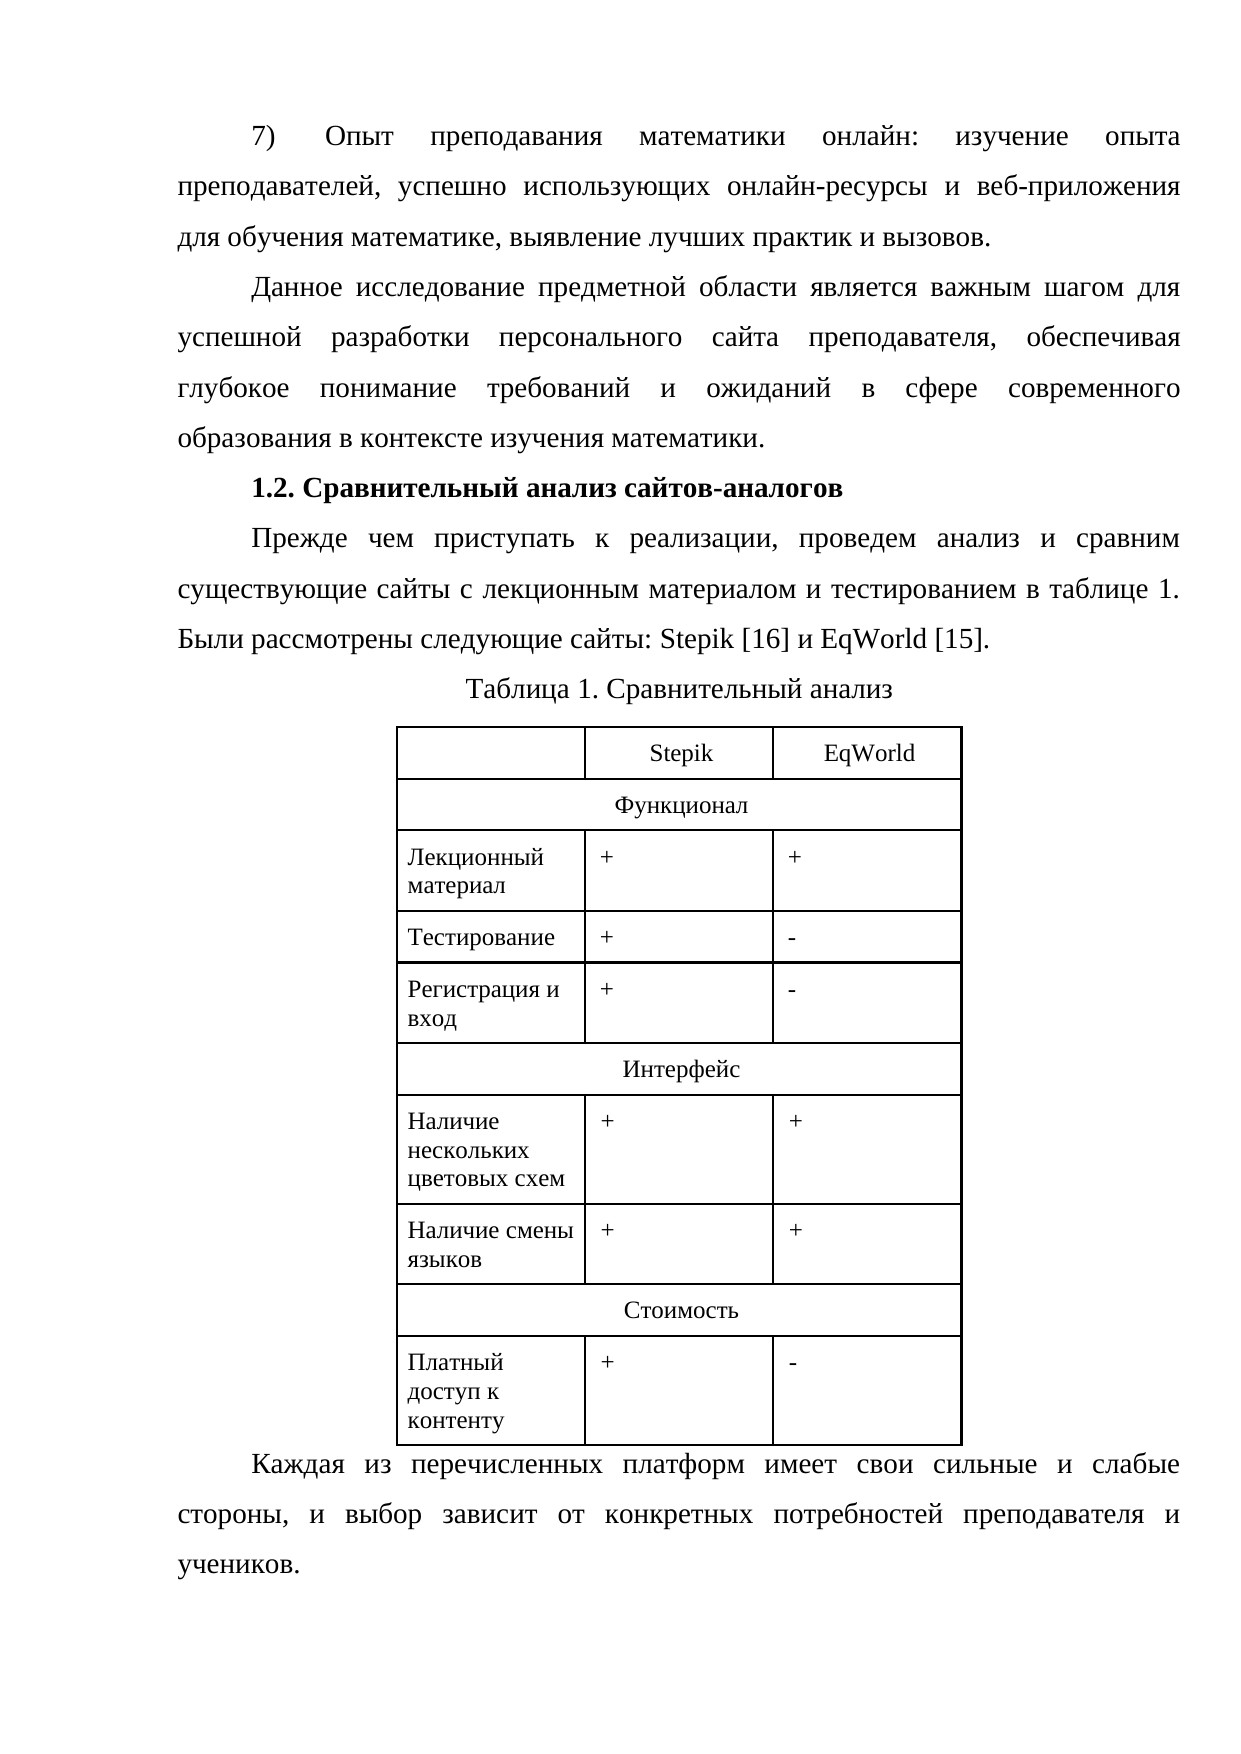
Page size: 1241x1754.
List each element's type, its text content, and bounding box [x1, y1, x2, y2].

table_cell Функционал [398, 780, 960, 829]
table_cell + [586, 831, 772, 910]
table_cell + [774, 831, 960, 910]
table_header Stepik [586, 728, 772, 778]
table_cell Стоимость [398, 1285, 960, 1335]
text Прежде чем приступать к реализации, проведем анализ и сравним существующие сайты с лекционным материалом и тестированием в таблице 1. Были рассмотрены следующие сайты: Stepik [16] и EqWorld [15]. [177, 521, 1181, 655]
table_cell - [774, 912, 960, 961]
table_cell + [774, 1205, 960, 1283]
table_cell + [586, 1337, 772, 1444]
table_cell Регистрация и вход [398, 964, 584, 1042]
table_cell Наличие смены языков [398, 1205, 584, 1283]
table_header EqWorld [774, 728, 960, 778]
table_cell - [774, 1337, 960, 1444]
text Таблица 1. Сравнительный анализ [177, 672, 1181, 705]
table_cell Наличие нескольких цветовых схем [398, 1096, 584, 1203]
table_cell + [774, 1096, 960, 1203]
subtitle 1.2. Сравнительный анализ сайтов-аналогов [177, 470, 1181, 504]
text Каждая из перечисленных платформ имеет свои сильные и слабые стороны, и выбор зависит от конкретных потребностей преподавателя и учеников. [177, 1446, 1181, 1580]
text Данное исследование предметной области является важным шагом для успешной разработки персонального сайта преподавателя, обеспечивая глубокое понимание требований и ожиданий в сфере современного образования в контексте изучения математики. [177, 269, 1181, 453]
table_cell + [586, 1096, 772, 1203]
table_cell + [586, 912, 772, 961]
table_cell Платный доступ к контенту [398, 1337, 584, 1444]
table_cell Интерфейс [398, 1044, 960, 1093]
table_cell + [586, 964, 772, 1042]
table_cell + [586, 1205, 772, 1283]
table_header [398, 728, 584, 778]
table_cell Тестирование [398, 912, 584, 961]
table_cell - [774, 964, 960, 1042]
table_cell Лекционный материал [398, 831, 584, 910]
list Опыт преподавания математики онлайн: изучение опыта преподавателей, успешно использующих онлайн-ресурсы и веб-приложения для обучения математике, выявление лучших практик и вызовов. [177, 118, 1181, 252]
